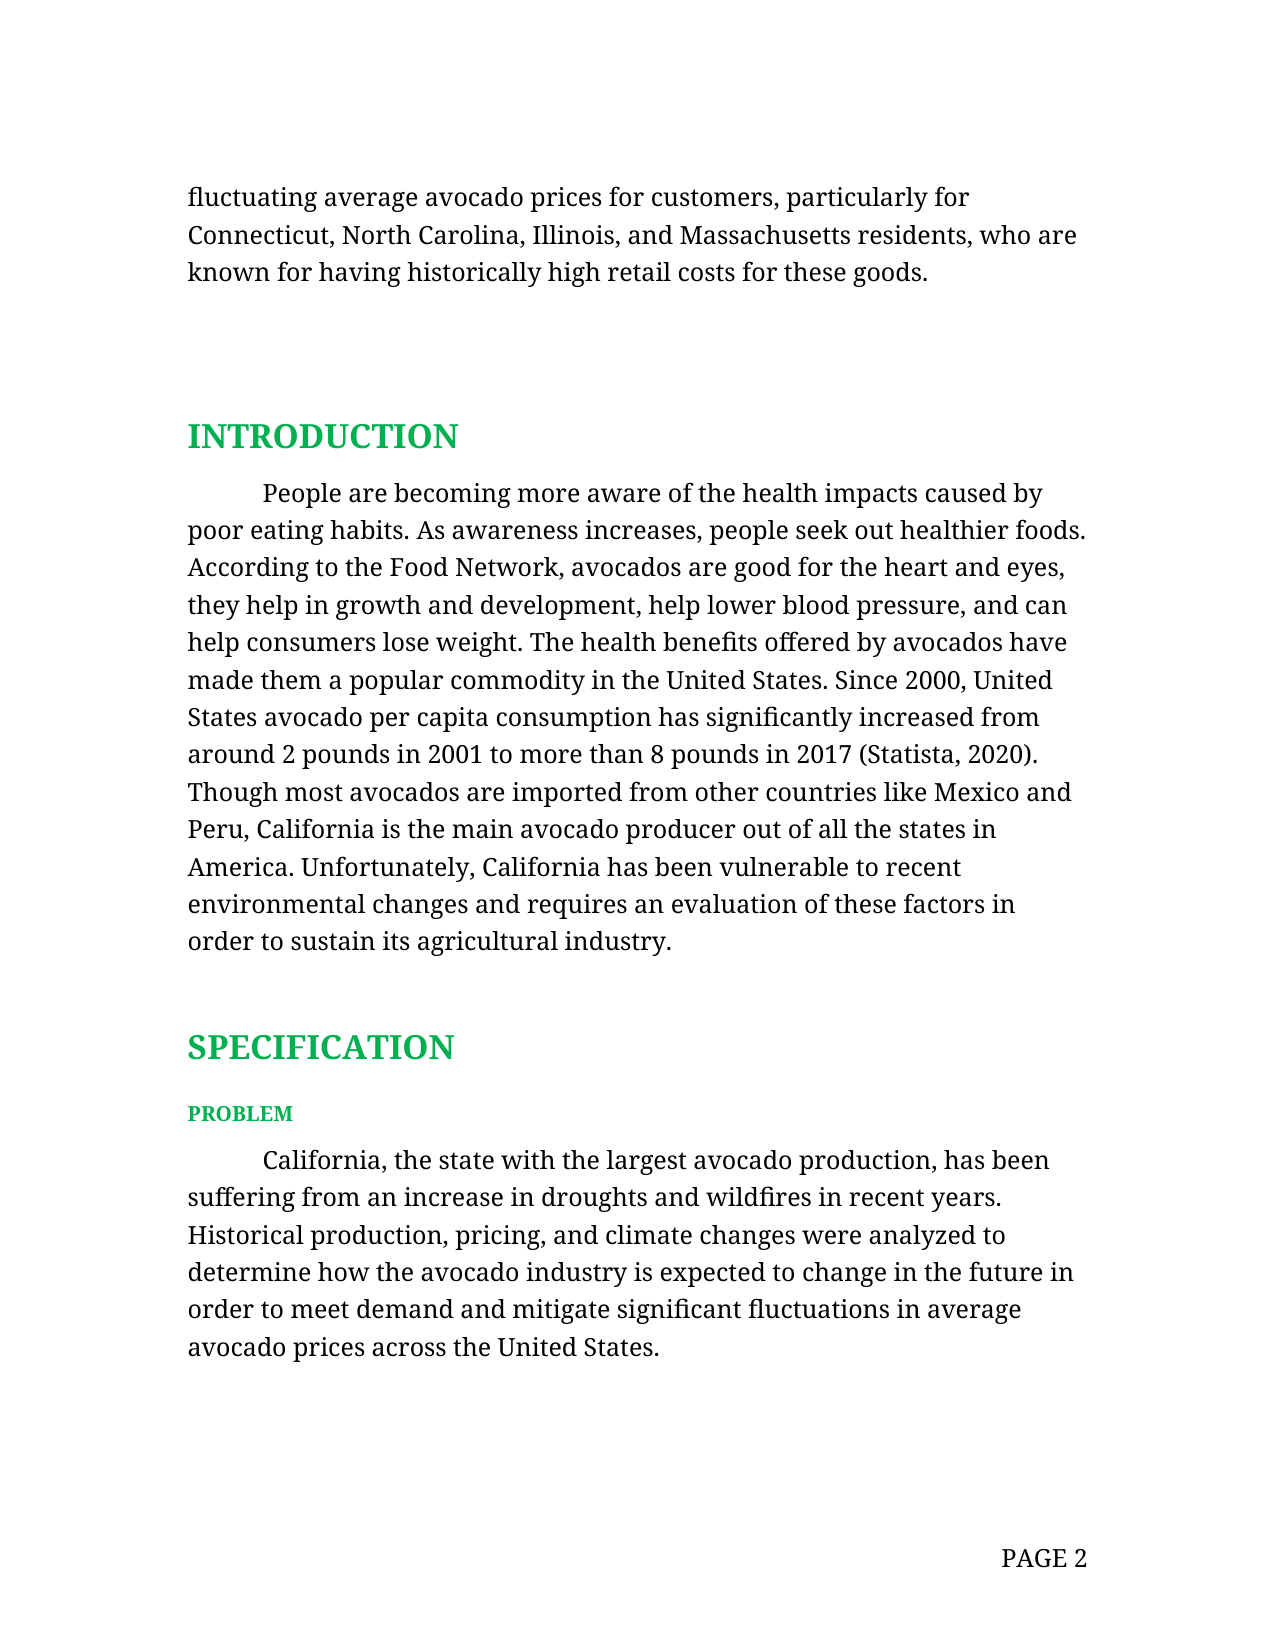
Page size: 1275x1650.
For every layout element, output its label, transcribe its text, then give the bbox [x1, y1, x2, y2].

text People are becoming more aware of the health impacts caused by poor eating habits. As awareness increases, people seek out healthier foods. According to the Food Network, avocados are good for the heart and eyes, they help in growth and development, help lower blood pressure, and can help consumers lose weight. The health benefits offered by avocados have made them a popular commodity in the United States. Since 2000, United States avocado per capita consumption has significantly increased from around 2 pounds in 2001 to more than 8 pounds in 2017 (Statista, 2020). Though most avocados are imported from other countries like Mexico and Peru, California is the main avocado producer out of all the states in America. Unfortunately, California has been vulnerable to recent environmental changes and requires an evaluation of these factors in order to sustain its agricultural industry. [187, 475, 1087, 958]
subtitle PROBLEM [187, 1099, 1087, 1127]
text California, the state with the largest avocado production, has been suffering from an increase in droughts and wildfires in recent years. Historical production, pricing, and climate changes were analyzed to determine how the avocado industry is expected to change in the future in order to meet demand and mitigate significant fluctuations in average avocado prices across the United States. [187, 1143, 1087, 1364]
subtitle INTRODUCTION [187, 413, 1087, 458]
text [187, 180, 1087, 289]
subtitle SPECIFICATION [187, 1024, 1087, 1069]
